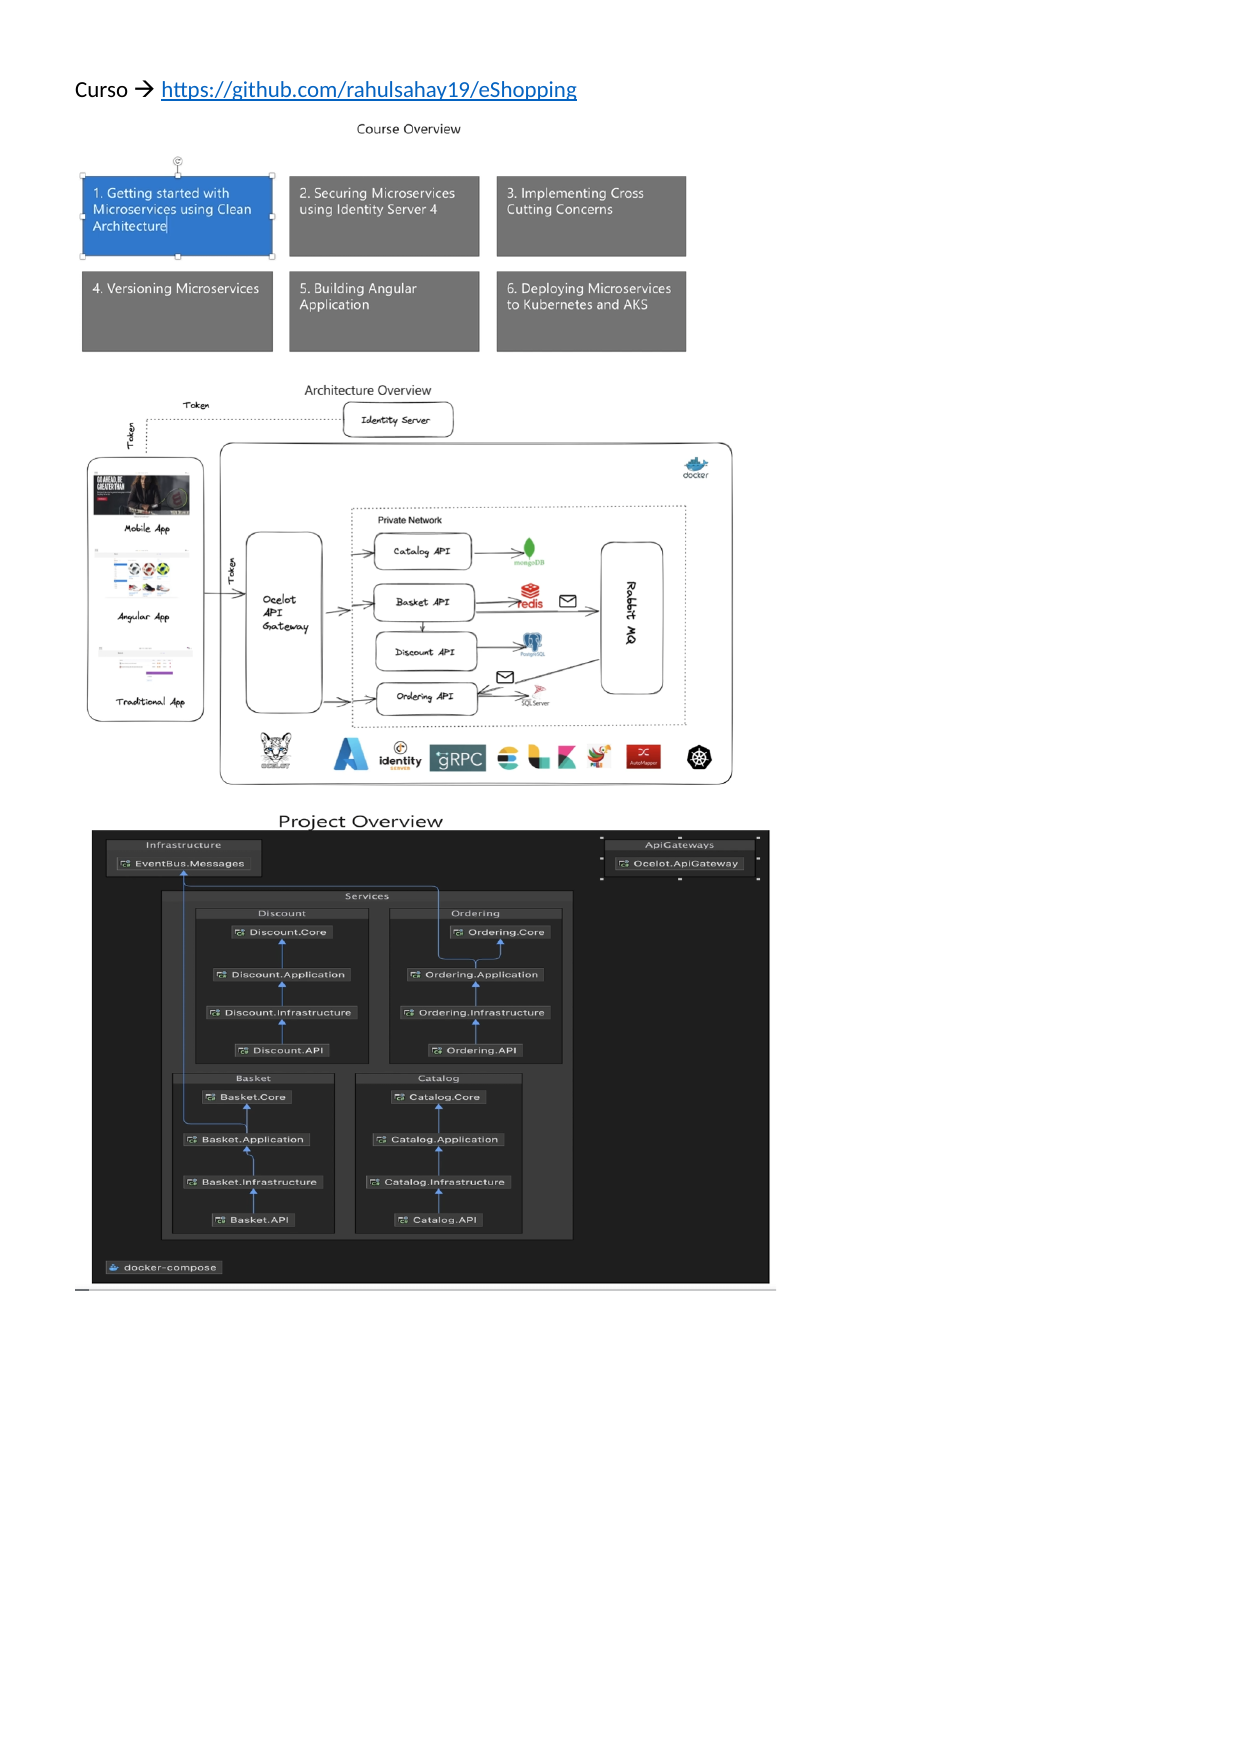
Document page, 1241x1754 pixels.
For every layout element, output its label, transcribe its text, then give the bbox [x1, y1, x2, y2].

picture [75, 384, 743, 786]
picture [75, 121, 712, 366]
picture [75, 804, 777, 1291]
text Curso https://github.com/rahulsahay19/eShopping [75, 75, 1196, 103]
